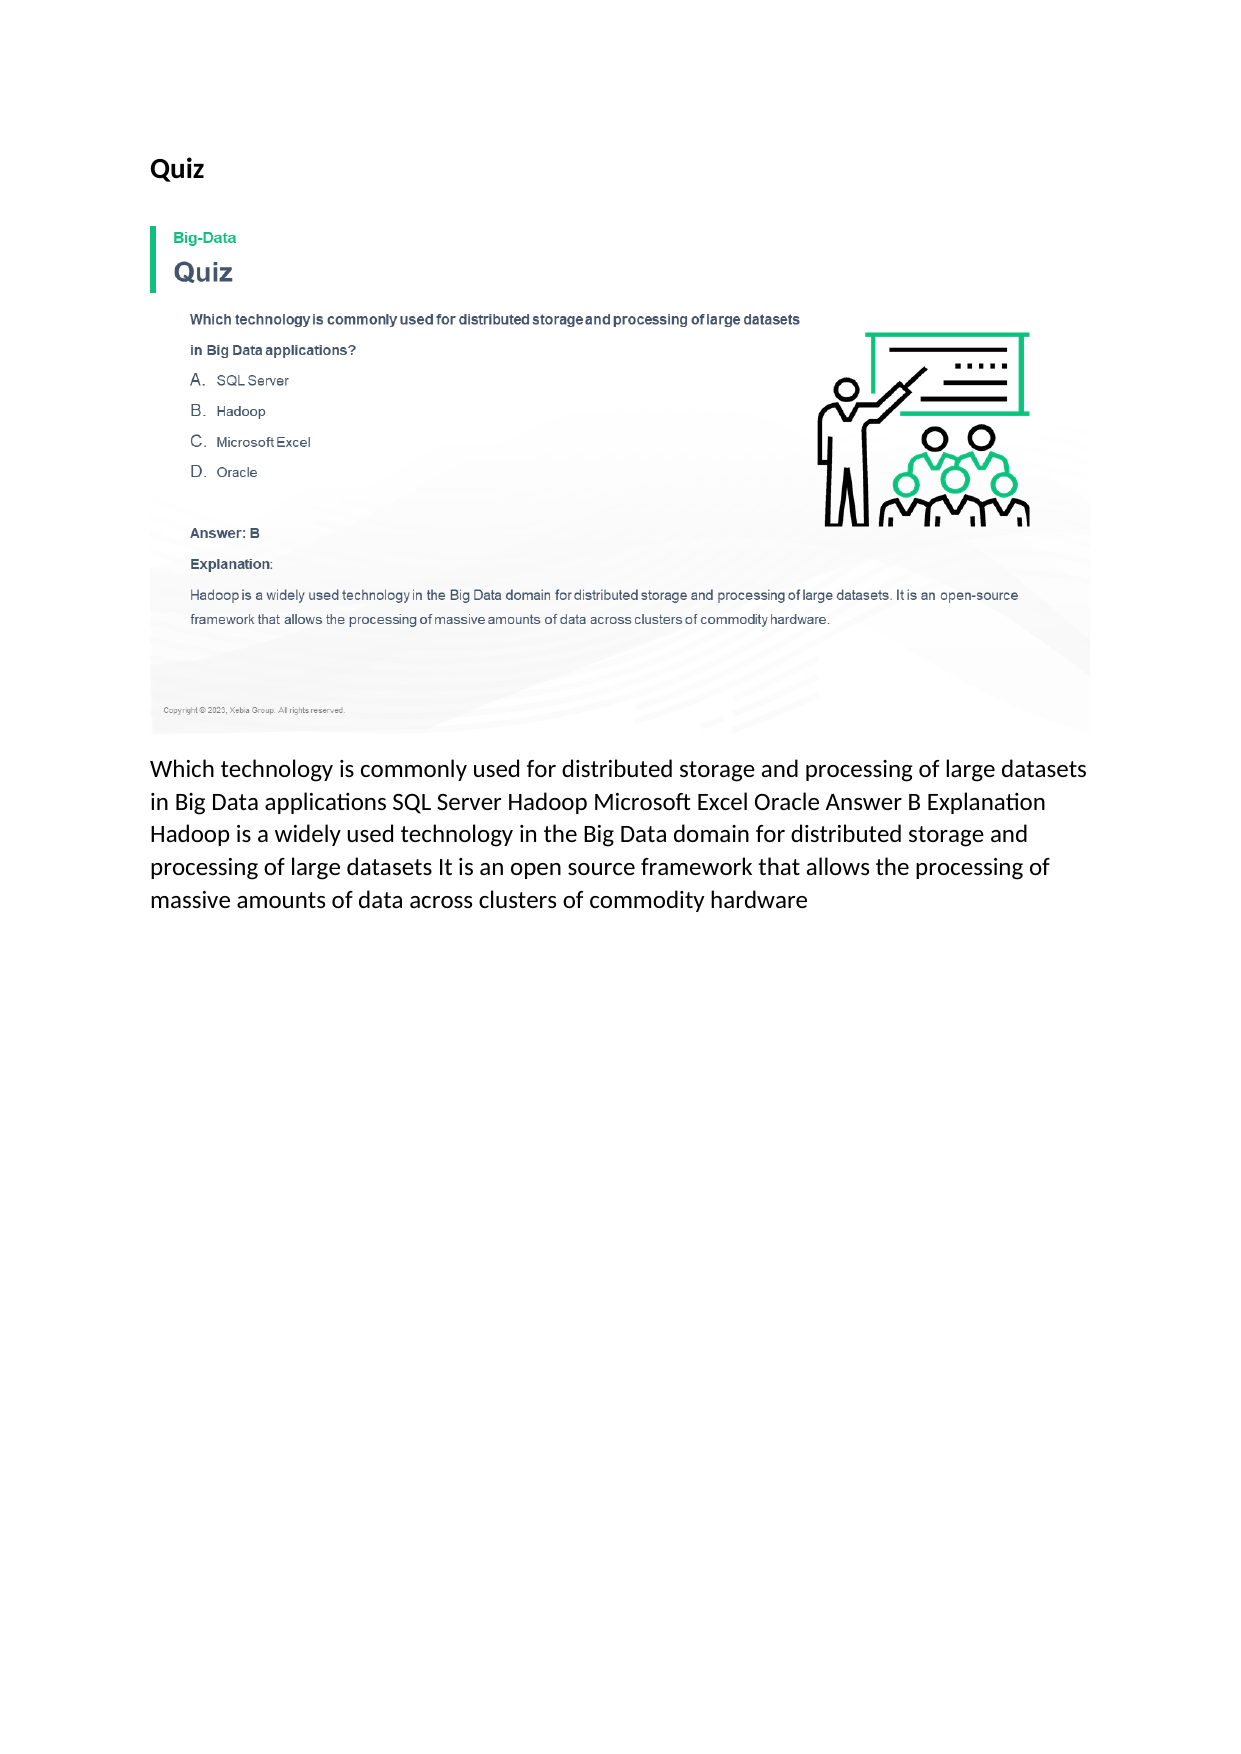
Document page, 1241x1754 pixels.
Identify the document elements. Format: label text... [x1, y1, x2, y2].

text Quiz [150, 150, 1090, 186]
text Which technology is commonly used for distributed storage and processing of large datasets in Big Data applications SQL Server Hadoop Microsoft Excel Oracle Answer B Explanation Hadoop is a widely used technology in the Big Data domain for distributed storage and processing of large datasets It is an open source framework that allows the processing of massive amounts of data across clusters of commodity hardware [150, 753, 1090, 915]
picture [150, 205, 1091, 734]
